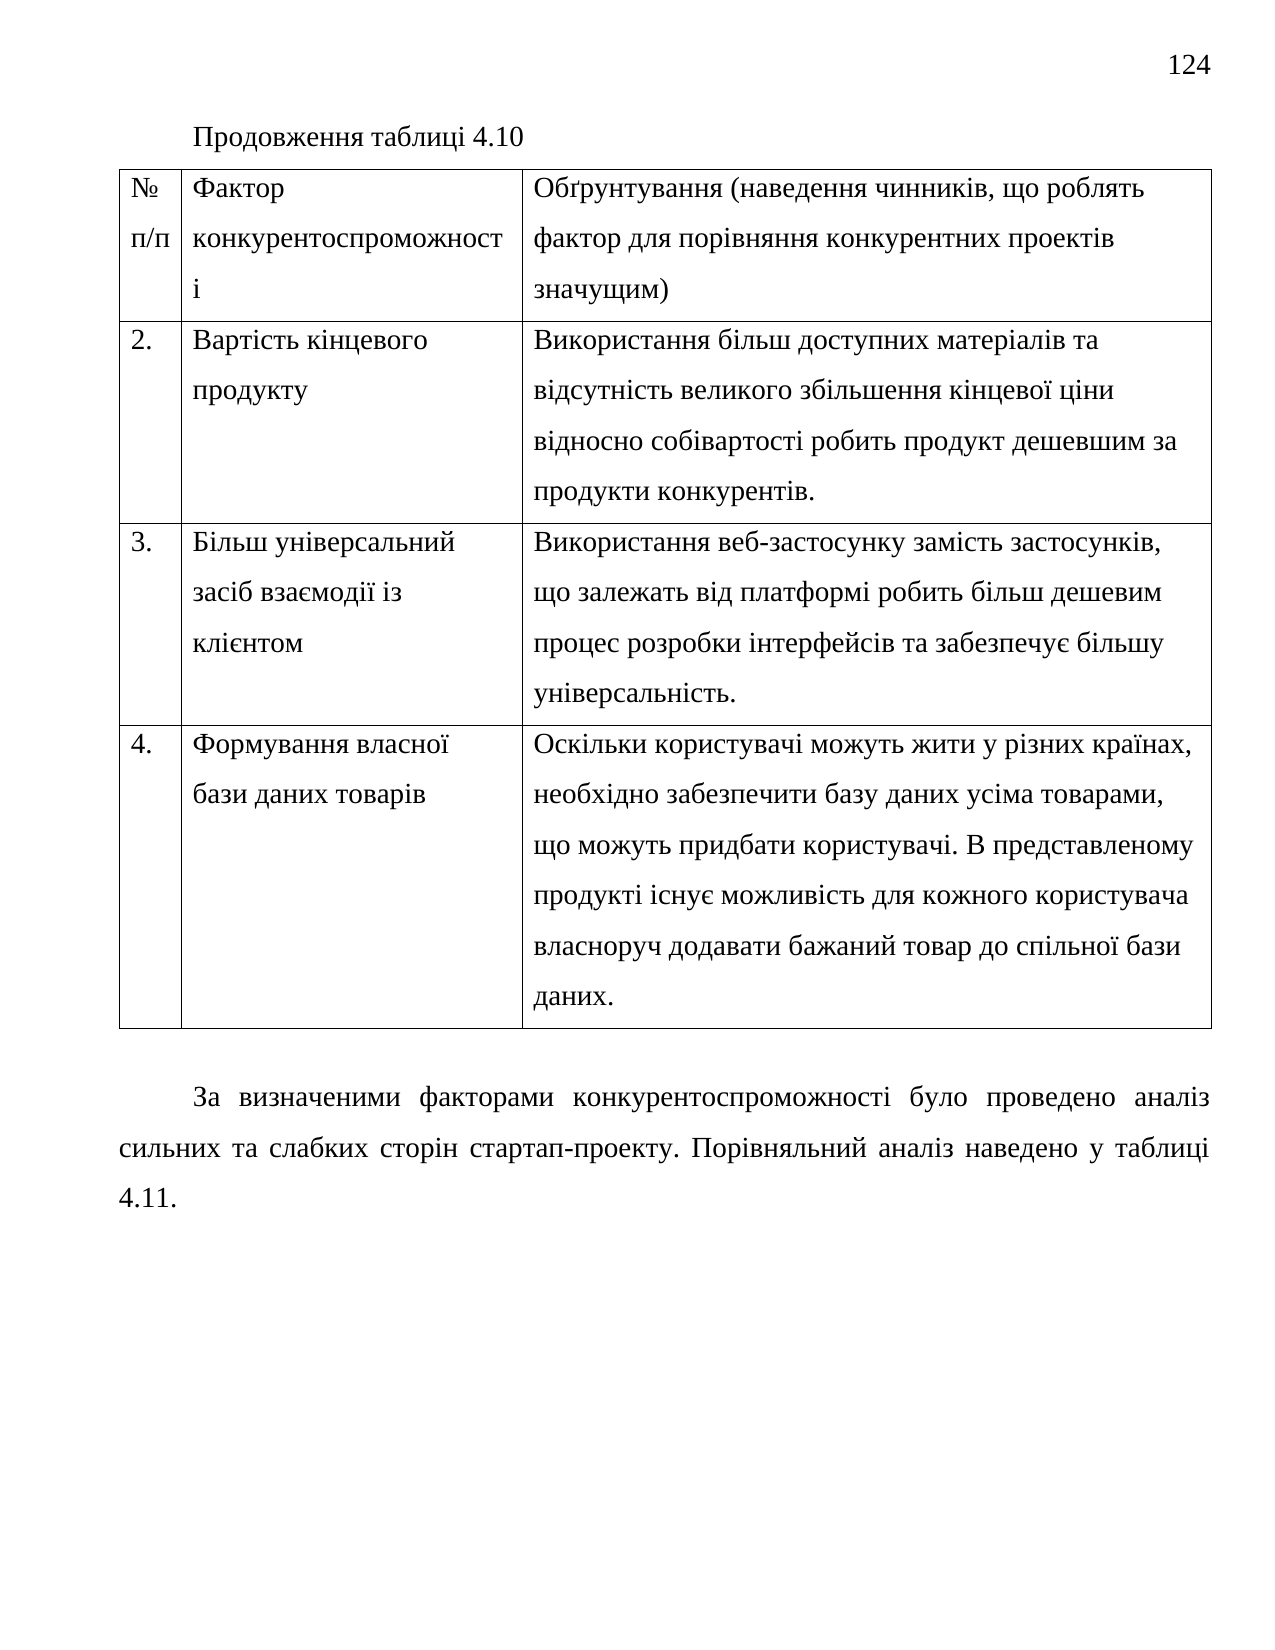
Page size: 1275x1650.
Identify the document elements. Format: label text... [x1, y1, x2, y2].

table_cell Використання більш доступних матеріалів та відсутність великого збільшення кінцевої ціни відносно собівартості робить продукт дешевшим за продукти конкурентів. [523, 322, 1211, 523]
table_cell 2. [120, 322, 181, 523]
table_cell Використання веб-застосунку замість застосунків, що залежать від платформі робить більш дешевим процес розробки інтерфейсів та забезпечує більшу універсальність. [523, 524, 1211, 725]
table_cell 3. [120, 524, 181, 725]
text Продовження таблиці 4.10 [119, 119, 1211, 152]
table_cell Вартість кінцевого продукту [182, 322, 522, 523]
table_header Обґрунтування (наведення чинників, що роблять фактор для порівняння конкурентних проектів значущим) [523, 170, 1211, 321]
table_header № п/п [120, 170, 181, 321]
table_cell Формування власної бази даних товарів [182, 726, 522, 1028]
text За визначеними факторами конкурентоспроможності було проведено аналіз сильних та слабких сторін стартап-проекту. Порівняльний аналіз наведено у таблиці 4.11. [119, 1079, 1211, 1214]
table_header Фактор конкурентоспроможності [182, 170, 522, 321]
table_cell 4. [120, 726, 181, 1028]
table_cell Оскільки користувачі можуть жити у різних країнах, необхідно забезпечити базу даних усіма товарами, що можуть придбати користувачі. В представленому продукті існує можливість для кожного користувача власноруч додавати бажаний товар до спільної бази даних. [523, 726, 1211, 1028]
table_cell Більш універсальний засіб взаємодії із клієнтом [182, 524, 522, 725]
